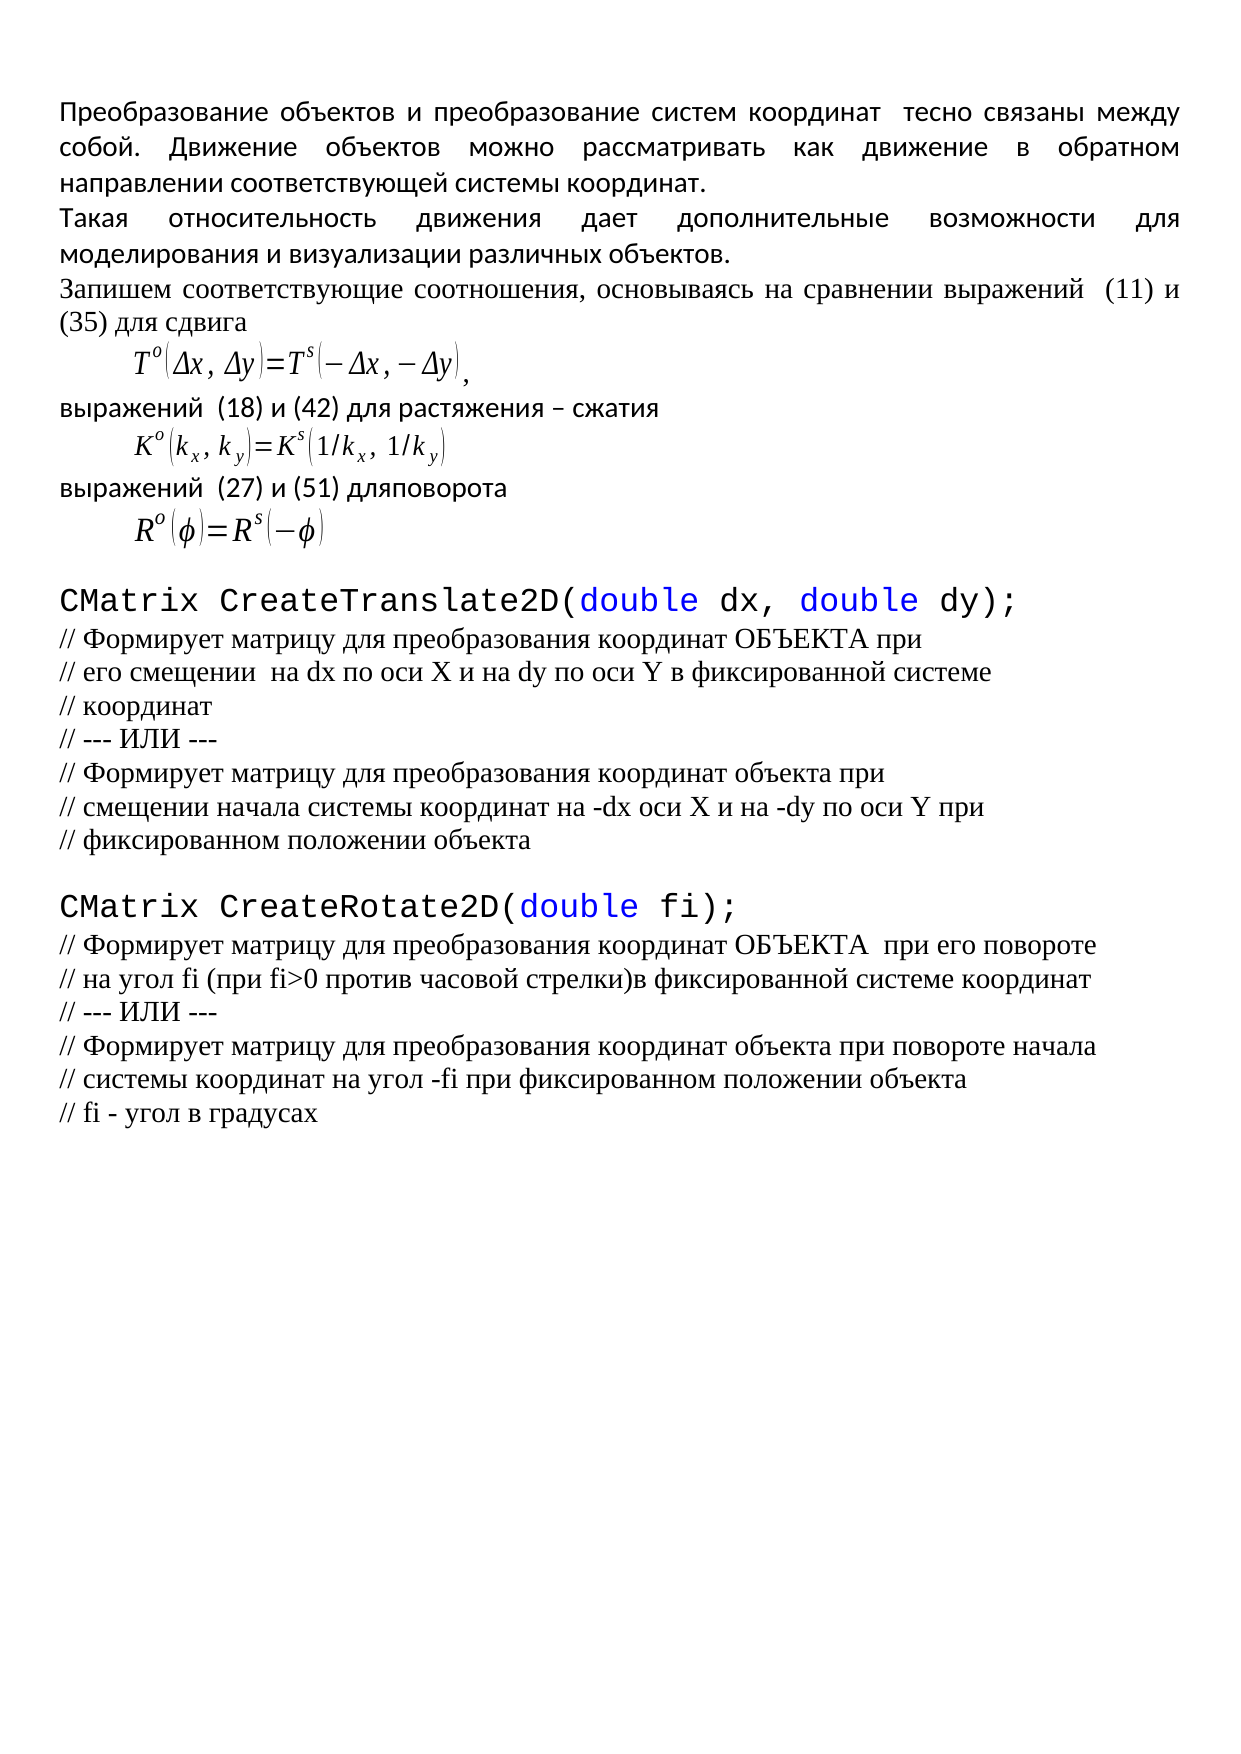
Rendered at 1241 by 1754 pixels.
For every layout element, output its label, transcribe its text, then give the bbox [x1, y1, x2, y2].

text Преобразование объектов и преобразование систем координат тесно связаны между собой. Движение объектов можно рассматривать как движение в обратном направлении соответствующей системы координат. [59, 93, 1181, 199]
text // fi - угол в градусах [59, 1095, 1181, 1128]
text // Формирует матрицу для преобразования координат ОБЪЕКТА при [59, 621, 1181, 654]
text выражений (27) и (51) дляповорота [59, 469, 1181, 505]
text Запишем соответствующие соотношения, основываясь на сравнении выражений (11) и (35) для сдвига [59, 271, 1181, 338]
text Такая относительность движения дает дополнительные возможности для моделирования и визуализации различных объектов. [59, 199, 1181, 271]
text // на угол fi (при fi>0 против часовой стрелки)в фиксированной системе координат [59, 961, 1181, 994]
text , [59, 338, 1181, 389]
text // системы координат на угол -fi при фиксированном положении объекта [59, 1061, 1181, 1095]
text CMatrix CreateRotate2D(double fi); [59, 889, 1181, 927]
text // Формирует матрицу для преобразования координат объекта при [59, 755, 1181, 789]
text // --- ИЛИ --- [59, 722, 1181, 755]
text // фиксированном положении объекта [59, 822, 1181, 856]
text // смещении начала системы координат на -dx оси X и на -dy по оси Y при [59, 789, 1181, 822]
text выражений (18) и (42) для растяжения – сжатия [59, 389, 1181, 424]
text CMatrix CreateTranslate2D(double dx, double dy); [59, 583, 1181, 621]
text // его смещении на dx по оси X и на dy по оси Y в фиксированной системе [59, 654, 1181, 688]
text // Формирует матрицу для преобразования координат объекта при повороте начала [59, 1028, 1181, 1061]
text // --- ИЛИ --- [59, 994, 1181, 1028]
text // координат [59, 688, 1181, 722]
text // Формирует матрицу для преобразования координат ОБЪЕКТА при его повороте [59, 927, 1181, 961]
